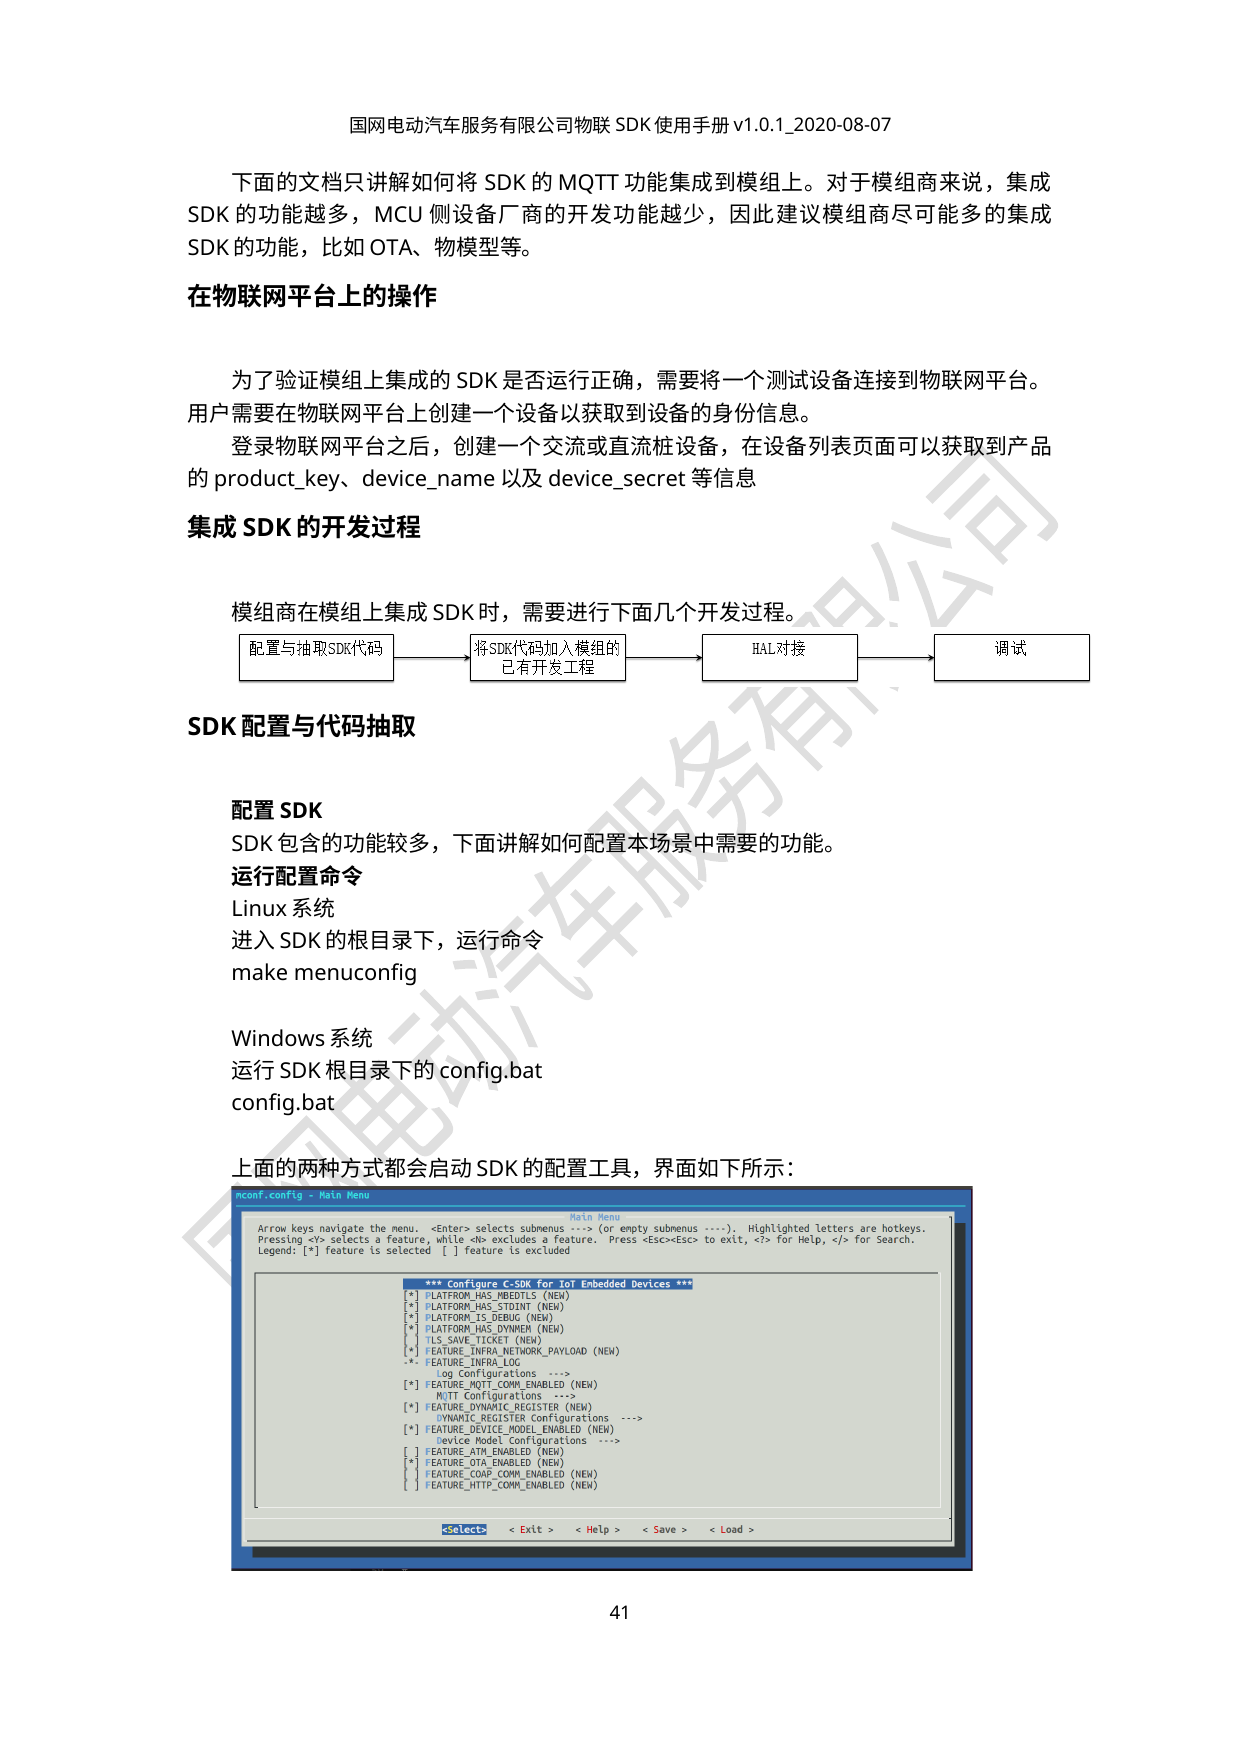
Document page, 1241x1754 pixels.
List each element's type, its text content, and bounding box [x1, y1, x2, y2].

text 在物联网平台上的操作 [187, 262, 1053, 327]
text SDK包含的功能较多，下面讲解如何配置本场景中需要的功能。 [187, 826, 1053, 858]
text 进入SDK的根目录下，运行命令 [187, 923, 1053, 956]
picture [231, 1186, 973, 1571]
text 登录物联网平台之后，创建一个交流或直流桩设备，在设备列表页面可以获取到产品的product_key、device_name以及device_secret 等信息 [187, 428, 1053, 493]
text config.bat [187, 1086, 1053, 1118]
text 下面的文档只讲解如何将SDK的MQTT功能集成到模组上。对于模组商来说，集成SDK的功能越多，MCU侧设备厂商的开发功能越少，因此建议模组商尽可能多的集成SDK的功能，比如OTA、物模型等。 [187, 164, 1053, 262]
text 模组商在模组上集成SDK时，需要进行下面几个开发过程。 [187, 594, 1053, 627]
text 运行配置命令 [187, 858, 1053, 891]
text 运行SDK根目录下的config.bat [187, 1053, 1053, 1086]
text Linux系统 [187, 891, 1053, 923]
text 配置SDK [187, 793, 1053, 826]
text make menuconfig [187, 956, 1053, 988]
text 上面的两种方式都会启动SDK的配置工具，界面如下所示： [187, 1151, 1053, 1183]
picture [231, 627, 1097, 687]
text 集成SDK的开发过程 [187, 493, 1053, 558]
text Windows系统 [187, 1021, 1053, 1053]
text 为了验证模组上集成的SDK是否运行正确，需要将一个测试设备连接到物联网平台。用户需要在物联网平台上创建一个设备以获取到设备的身份信息。 [187, 363, 1053, 428]
text SDK配置与代码抽取 [187, 692, 1053, 757]
